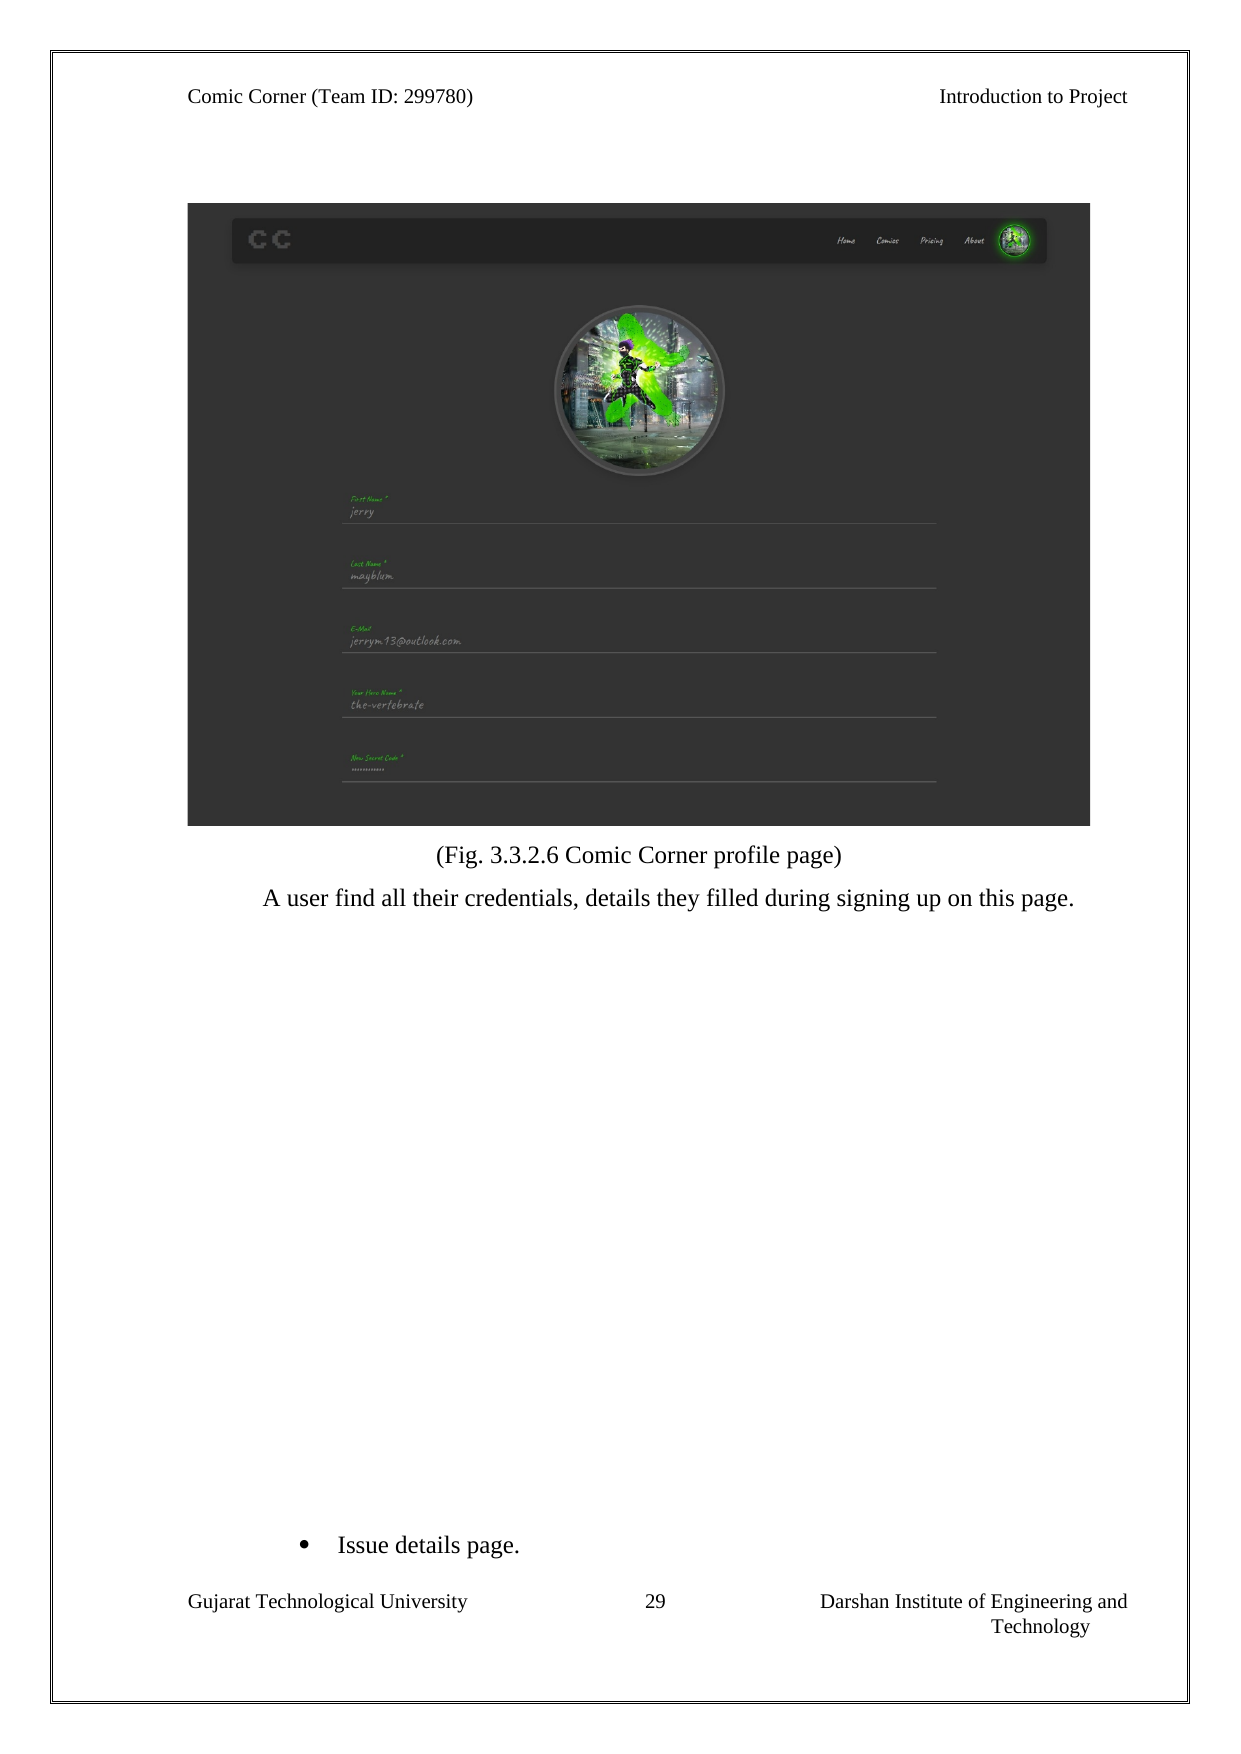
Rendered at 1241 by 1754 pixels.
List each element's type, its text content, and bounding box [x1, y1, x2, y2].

text (Fig. 3.3.2.6 Comic Corner profile page) [187, 840, 1090, 868]
picture [187, 203, 1091, 826]
list Issue details page. [300, 1530, 1090, 1558]
text A user find all their credentials, details they filled during signing up on this page. [187, 883, 1090, 912]
